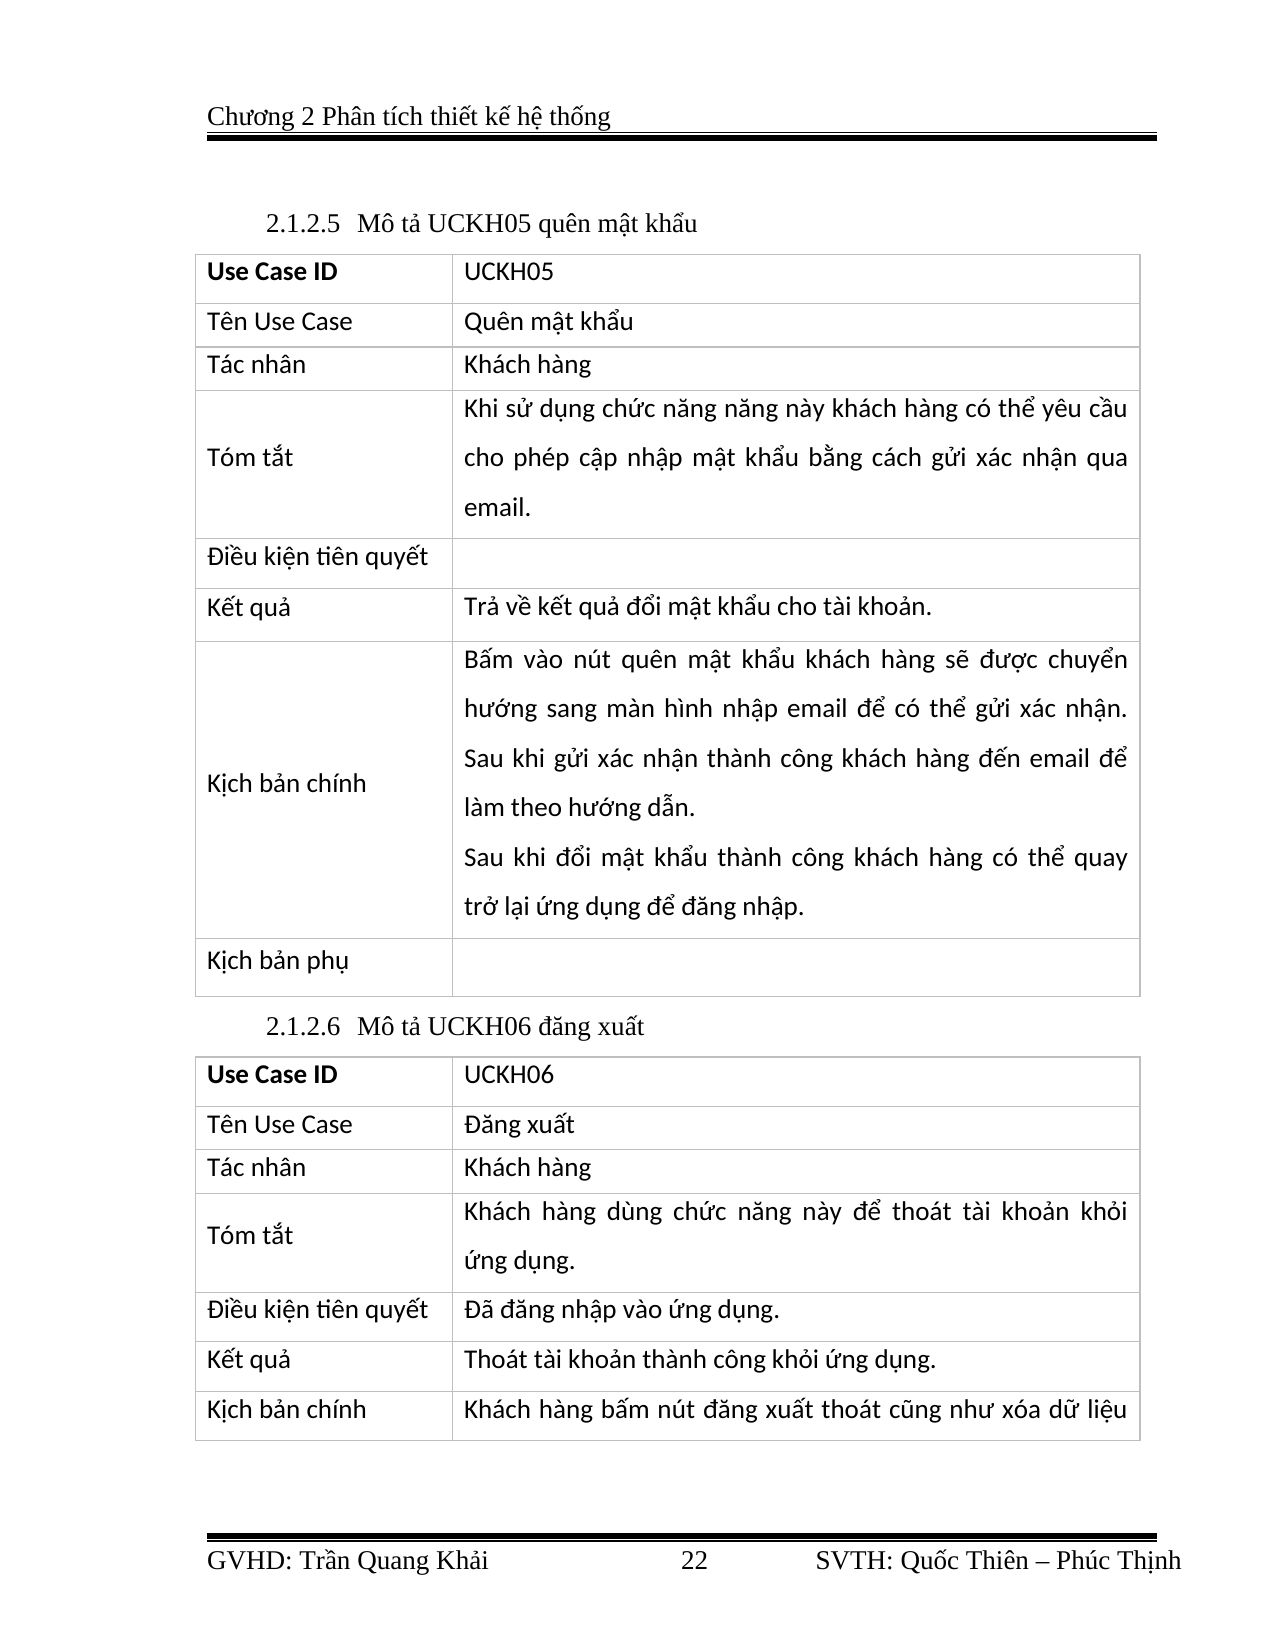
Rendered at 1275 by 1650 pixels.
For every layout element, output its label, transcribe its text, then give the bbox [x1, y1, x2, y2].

table_header UCKH06 [453, 1058, 1139, 1106]
table_header Use Case ID [196, 1058, 452, 1106]
table_cell Tác nhân [196, 348, 452, 390]
table_header UCKH05 [453, 255, 1139, 303]
table_cell Khách hàng [453, 1150, 1139, 1193]
table_cell Kết quả [196, 589, 452, 641]
table_cell Quên mật khẩu [453, 304, 1139, 346]
table_cell Đã đăng nhập vào ứng dụng. [453, 1293, 1139, 1341]
list Mô tả UCKH06 đăng xuất [266, 1010, 1157, 1041]
table_cell Khách hàng dùng chức năng này để thoát tài khoản khỏi ứng dụng. [453, 1194, 1139, 1292]
table_cell Kịch bản chính [196, 1392, 452, 1440]
table_cell Đăng xuất [453, 1107, 1139, 1149]
table_cell [453, 539, 1139, 588]
table_header Use Case ID [196, 255, 452, 303]
list Mô tả UCKH05 quên mật khẩu [266, 207, 1157, 238]
table_cell [453, 939, 1139, 996]
table_cell Tóm tắt [196, 1194, 452, 1292]
table_cell Thoát tài khoản thành công khỏi ứng dụng. [453, 1342, 1139, 1391]
table_cell Trả về kết quả đổi mật khẩu cho tài khoản. [453, 589, 1139, 641]
table_cell Bấm vào nút quên mật khẩu khách hàng sẽ được chuyển hướng sang màn hình nhập email để có thể gửi xác nhận. Sau khi gửi xác nhận thành công khách hàng đến email để làm theo hướng dẫn. Sau khi đổi mật khẩu thành công khách hàng có thể quay trở lại ứng dụng để đăng nhập. [453, 642, 1139, 938]
table_cell Khách hàng [453, 348, 1139, 390]
table_cell Tác nhân [196, 1150, 452, 1193]
table_cell Điều kiện tiên quyết [196, 539, 452, 588]
table_cell Kịch bản chính [196, 642, 452, 938]
table_cell Tóm tắt [196, 391, 452, 538]
table_cell Tên Use Case [196, 304, 452, 346]
table_cell Kịch bản phụ [196, 939, 452, 996]
table_cell Điều kiện tiên quyết [196, 1293, 452, 1341]
table_cell Kết quả [196, 1342, 452, 1391]
table_cell Tên Use Case [196, 1107, 452, 1149]
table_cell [453, 1392, 1139, 1440]
table_cell Khi sử dụng chức năng năng này khách hàng có thể yêu cầu cho phép cập nhập mật khẩu bằng cách gửi xác nhận qua email. [453, 391, 1139, 538]
